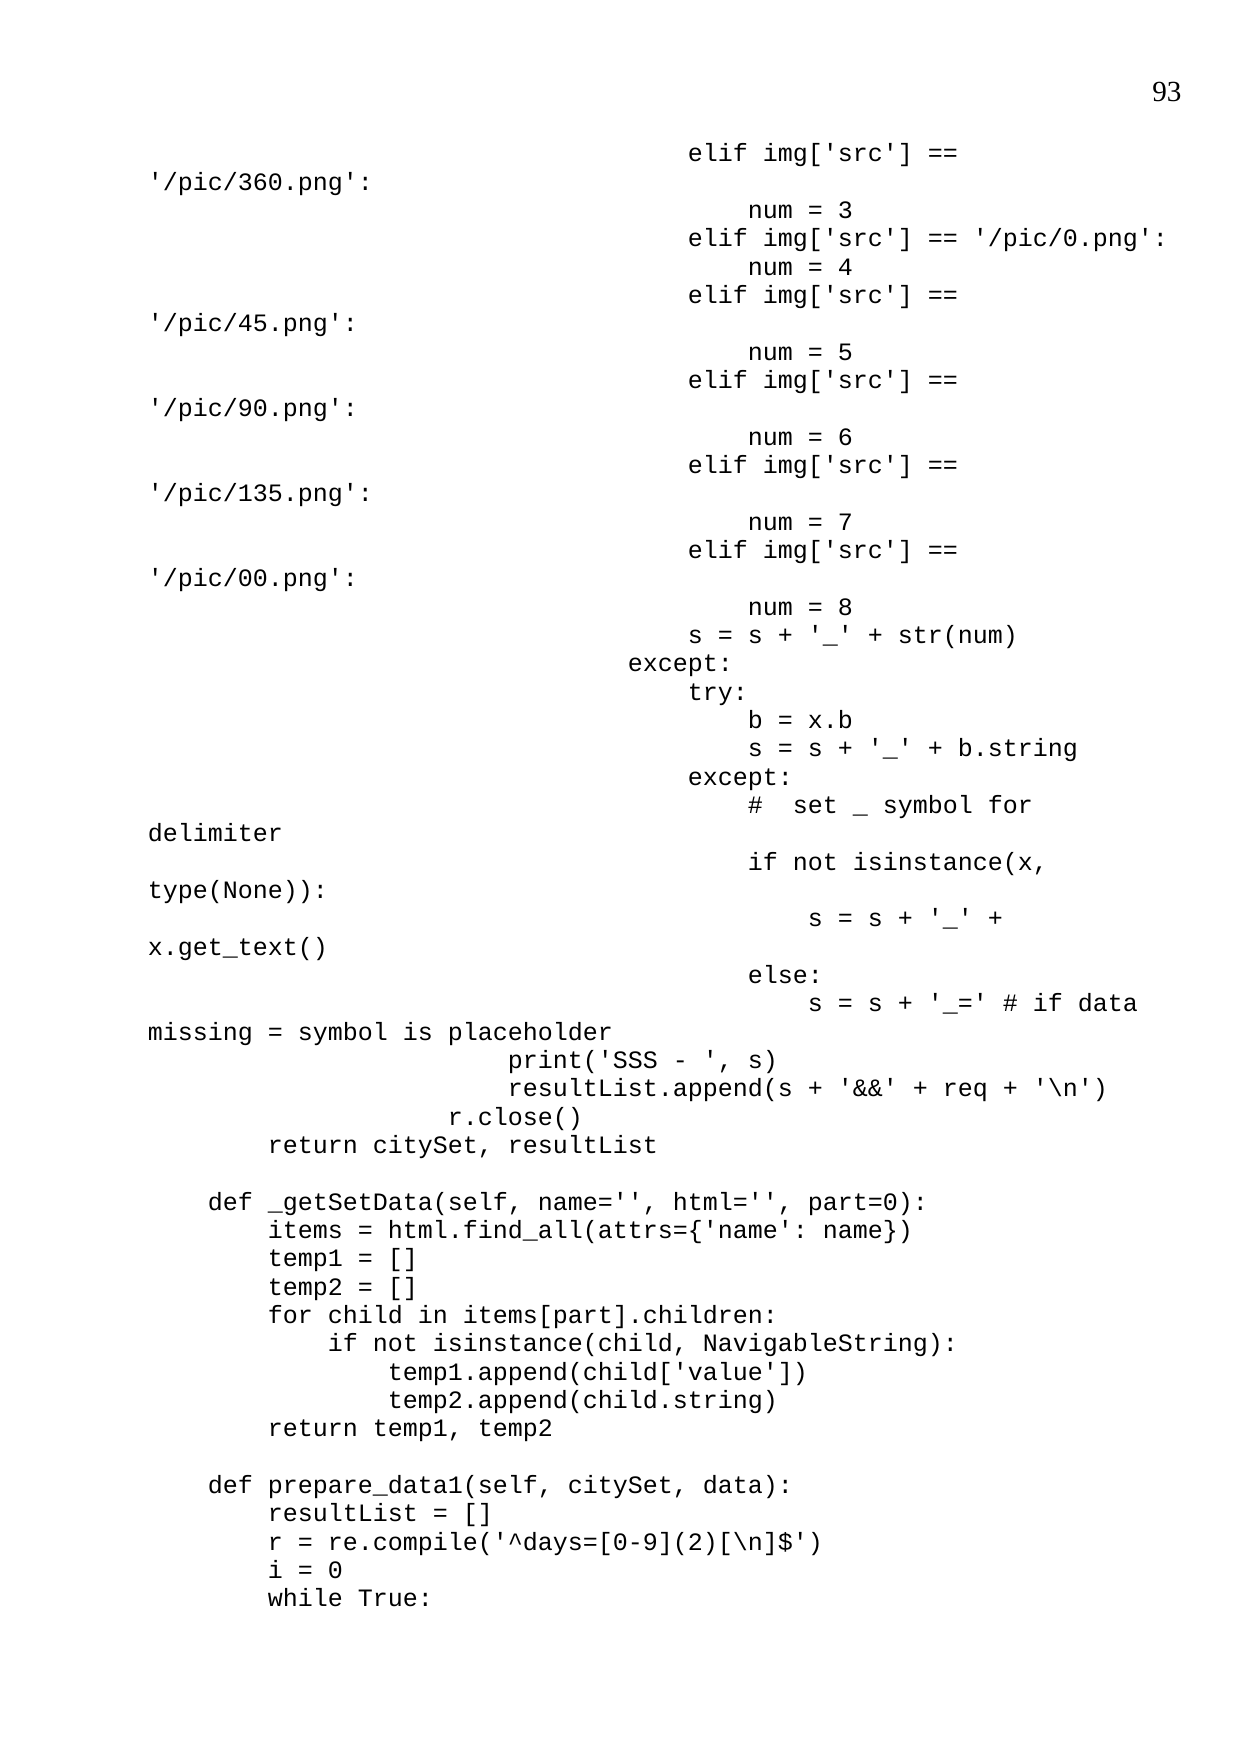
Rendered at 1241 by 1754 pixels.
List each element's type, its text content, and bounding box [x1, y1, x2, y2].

text # set _ symbol for delimiter [148, 793, 1181, 849]
text except: [148, 651, 1181, 679]
text if not isinstance(child, NavigableString): [148, 1331, 1181, 1359]
text s = s + '_=' # if data missing = symbol is placeholder [148, 991, 1181, 1048]
text num = 3 [148, 198, 1181, 226]
text elif img['src'] == '/pic/0.png': [148, 226, 1181, 254]
text b = x.b [148, 708, 1181, 736]
text num = 7 [148, 509, 1181, 538]
text while True: [148, 1586, 1181, 1614]
text num = 4 [148, 254, 1181, 283]
text temp2 = [] [148, 1274, 1181, 1303]
text elif img['src'] == '/pic/135.png': [148, 453, 1181, 509]
text except: [148, 764, 1181, 793]
text r = re.compile('^days=[0-9](2)[\n]$') [148, 1529, 1181, 1558]
text if not isinstance(x, type(None)): [148, 849, 1181, 906]
text num = 8 [148, 594, 1181, 623]
text def _getSetData(self, name='', html='', part=0): [148, 1189, 1181, 1218]
text num = 5 [148, 339, 1181, 368]
text elif img['src'] == '/pic/360.png': [148, 141, 1181, 198]
text try: [148, 679, 1181, 708]
text elif img['src'] == '/pic/45.png': [148, 283, 1181, 339]
text for child in items[part].children: [148, 1303, 1181, 1331]
text temp1 = [] [148, 1246, 1181, 1274]
text temp1.append(child['value']) [148, 1359, 1181, 1388]
text items = html.find_all(attrs={'name': name}) [148, 1218, 1181, 1246]
text s = s + '_' + x.get_text() [148, 906, 1181, 963]
text print('SSS - ', s) [148, 1048, 1181, 1076]
text resultList = [] [148, 1501, 1181, 1529]
text return citySet, resultList [148, 1133, 1181, 1161]
text else: [148, 963, 1181, 991]
text i = 0 [148, 1558, 1181, 1586]
text s = s + '_' + str(num) [148, 623, 1181, 651]
text elif img['src'] == '/pic/00.png': [148, 538, 1181, 594]
text return temp1, temp2 [148, 1416, 1181, 1444]
text temp2.append(child.string) [148, 1388, 1181, 1416]
text r.close() [148, 1104, 1181, 1133]
text s = s + '_' + b.string [148, 736, 1181, 764]
text resultList.append(s + '&&' + req + '\n') [148, 1076, 1181, 1104]
text num = 6 [148, 424, 1181, 453]
text def prepare_data1(self, citySet, data): [148, 1473, 1181, 1501]
text elif img['src'] == '/pic/90.png': [148, 368, 1181, 424]
